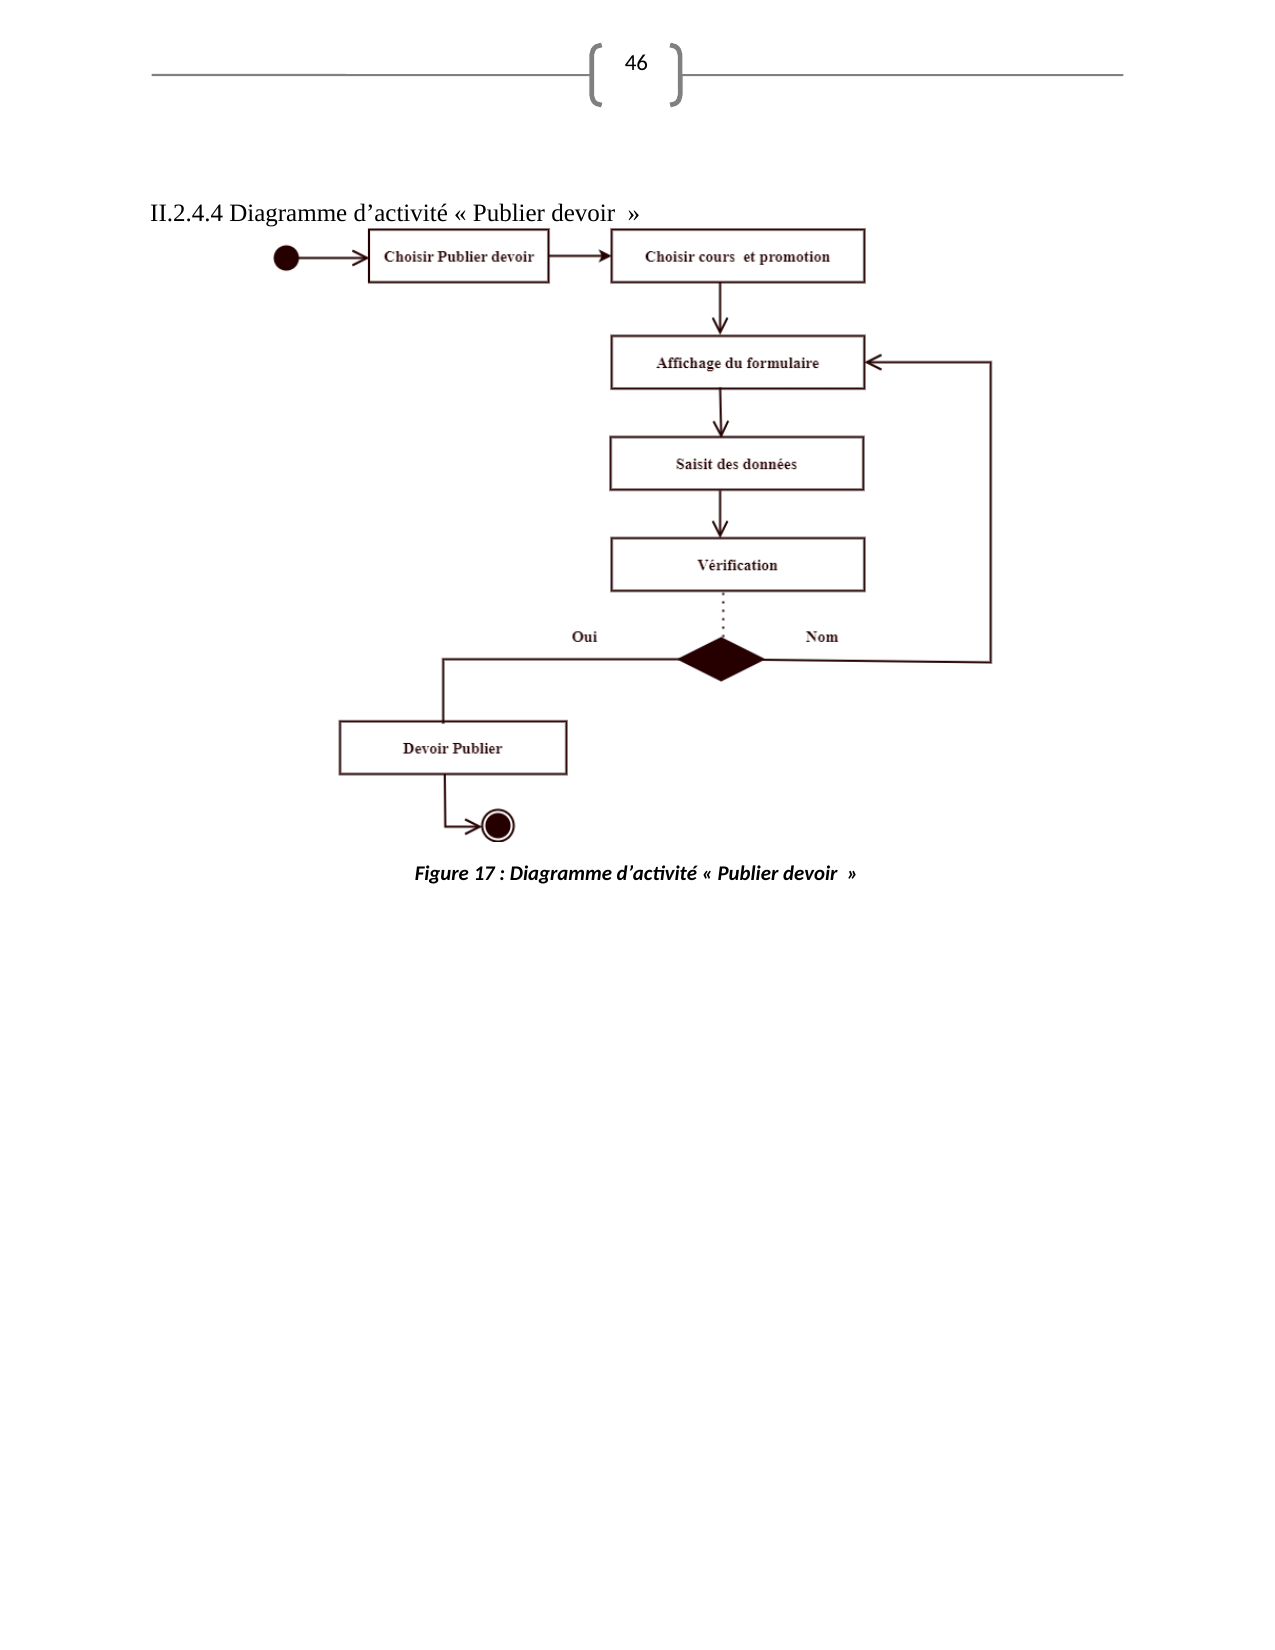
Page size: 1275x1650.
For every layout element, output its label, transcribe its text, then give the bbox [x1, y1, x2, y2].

text Figure 17 : Diagramme d’activité « Publier devoir » [150, 860, 1125, 886]
picture [269, 228, 1006, 842]
subtitle II.2.4.4 Diagramme d’activité « Publier devoir » [150, 198, 1125, 226]
